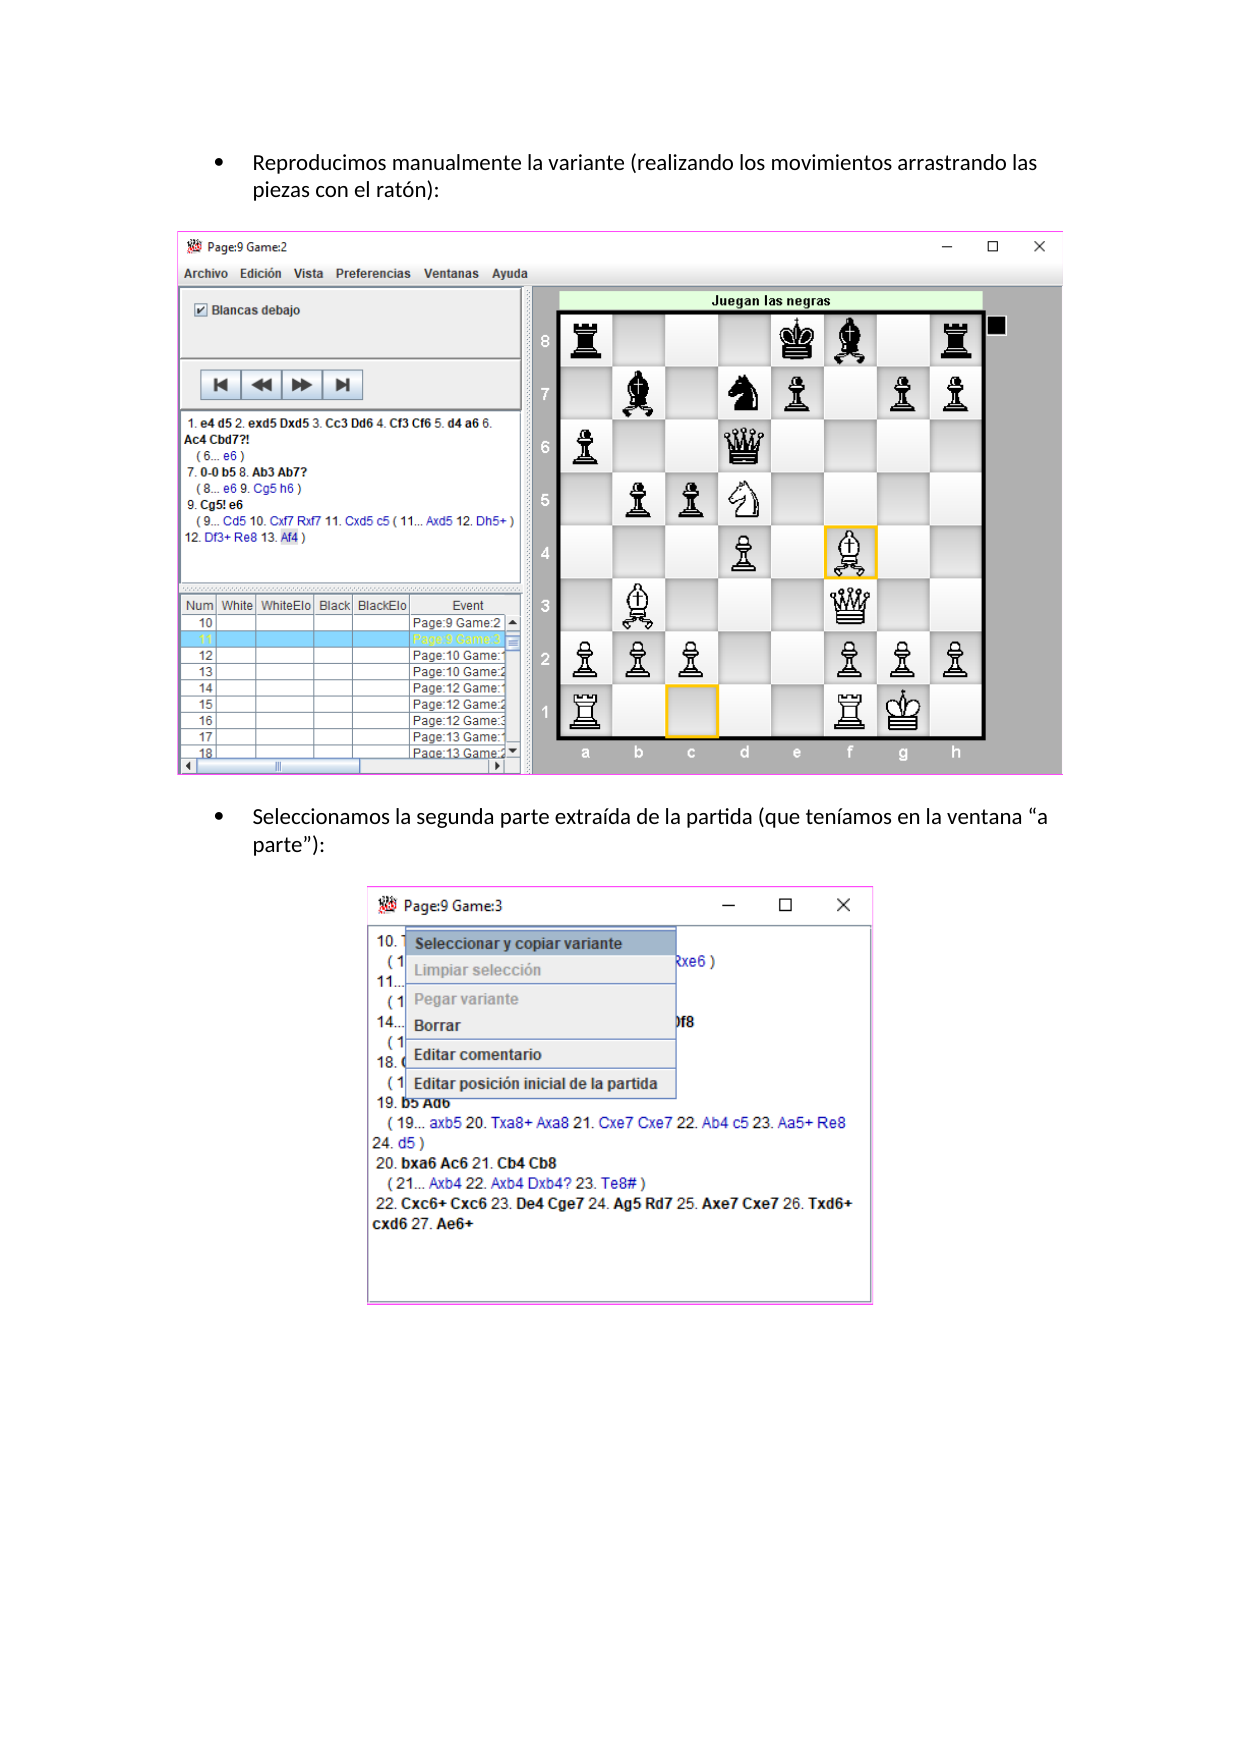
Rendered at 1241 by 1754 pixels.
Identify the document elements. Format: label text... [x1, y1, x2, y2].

picture [367, 886, 874, 1305]
picture [177, 231, 1063, 775]
list Reproducimos manualmente la variante (realizando los movimientos arrastrando las piezas con el ratón): [215, 148, 1063, 204]
list Seleccionamos la segunda parte extraída de la partida (que teníamos en la ventana “a parte”): [215, 802, 1063, 858]
